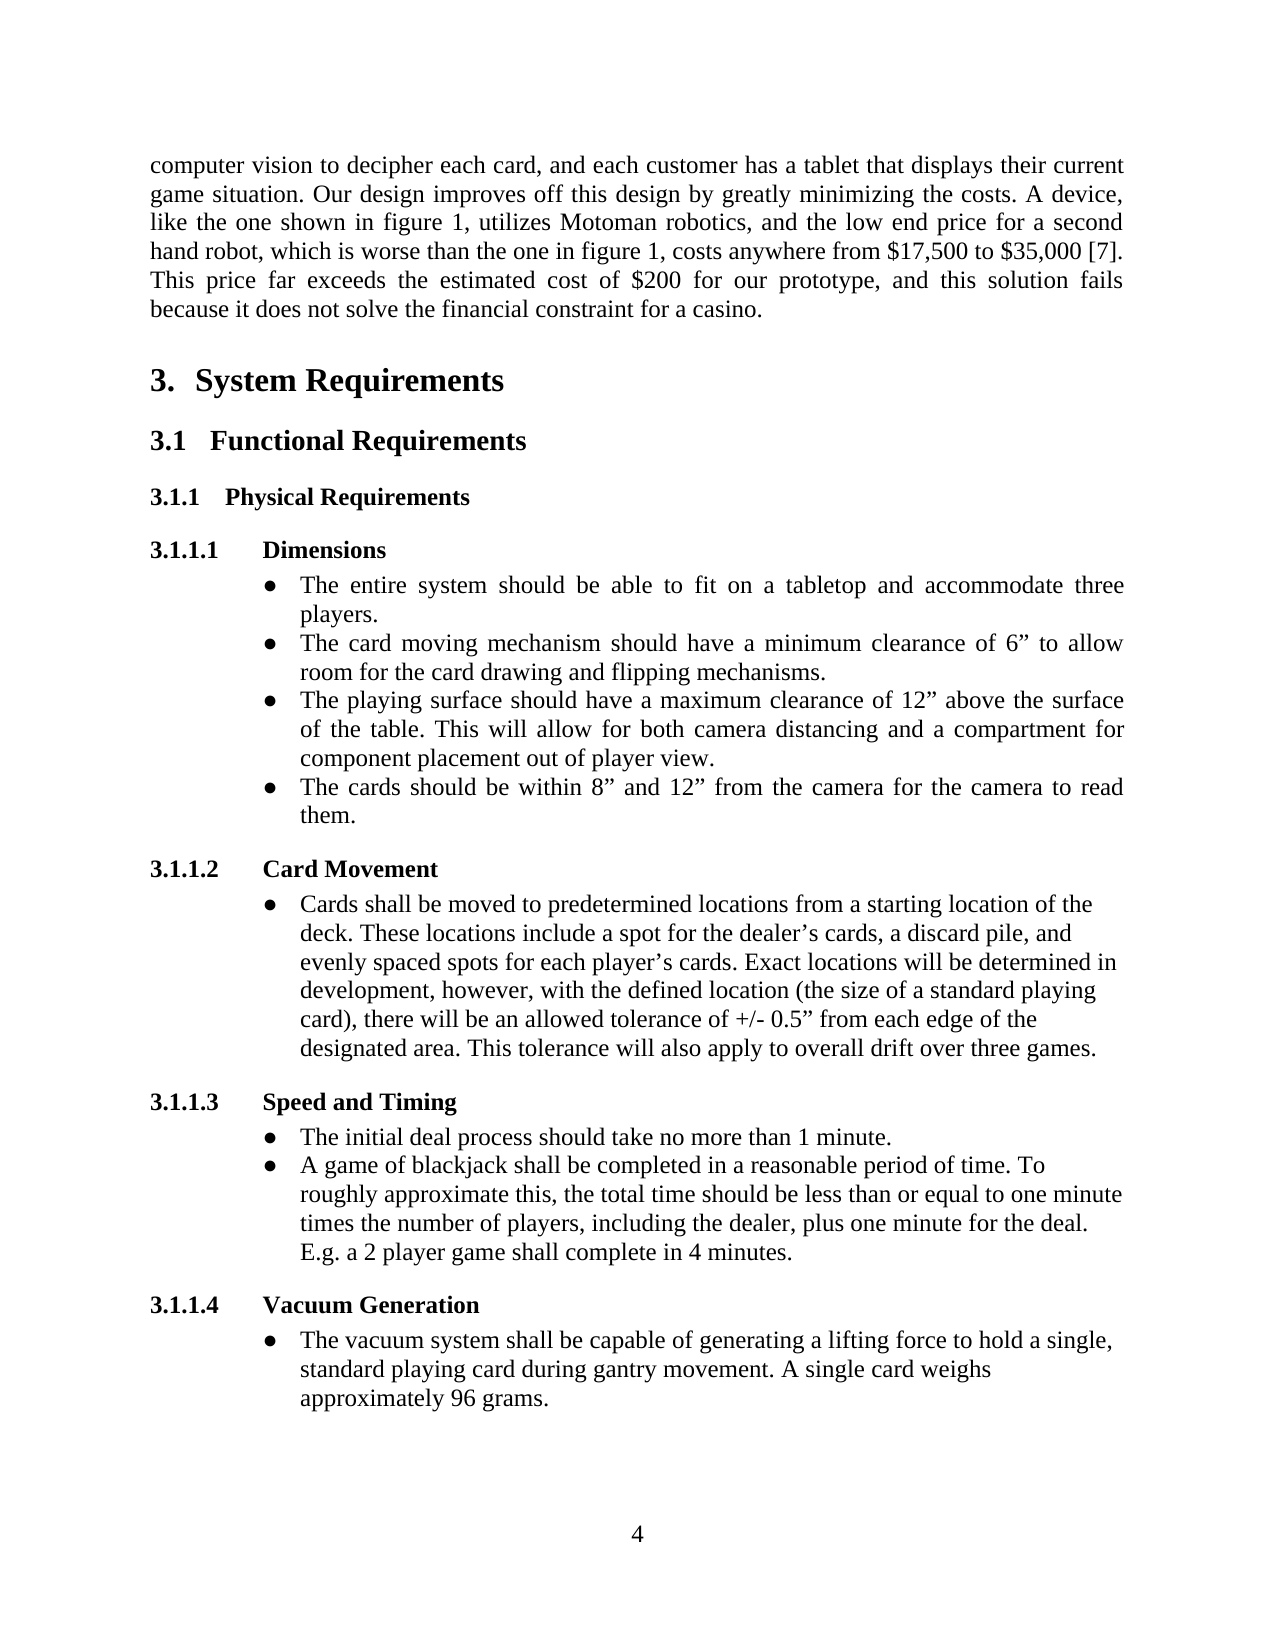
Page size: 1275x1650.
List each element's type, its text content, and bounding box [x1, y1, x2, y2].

subtitle Vacuum Generation [150, 1291, 1125, 1319]
list The vacuum system shall be capable of generating a lifting force to hold a single, standard playing card during gantry movement. A single card weighs approximately 96 grams. [262, 1326, 1125, 1412]
list The playing surface should have a maximum clearance of 12” above the surface of the table. This will allow for both camera distancing and a compartment for component placement out of player view. [262, 686, 1125, 772]
subtitle Physical Requirements [150, 482, 1125, 511]
list The card moving mechanism should have a minimum clearance of 6” to allow room for the card drawing and flipping mechanisms. [262, 628, 1125, 686]
list A game of blackjack shall be completed in a reasonable period of time. To roughly approximate this, the total time should be less than or equal to one minute times the number of players, including the dealer, plus one minute for the deal. E.g. a 2 player game shall complete in 4 minutes. [262, 1151, 1125, 1266]
subtitle Speed and Timing [150, 1087, 1125, 1116]
list Cards shall be moved to predetermined locations from a starting location of the deck. These locations include a spot for the dealer’s cards, a discard pile, and evenly spaced spots for each player’s cards. Exact locations will be determined in development, however, with the defined location (the size of a standard playing card), there will be an allowed tolerance of +/- 0.5” from each edge of the designated area. This tolerance will also apply to overall drift over three games. [262, 889, 1125, 1062]
subtitle Functional Requirements [150, 423, 1125, 457]
subtitle System Requirements [150, 360, 1125, 398]
list The entire system should be able to fit on a tabletop and accommodate three players. [262, 571, 1125, 628]
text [150, 150, 1125, 322]
subtitle Card Movement [150, 854, 1125, 883]
list The initial deal process should take no more than 1 minute. [262, 1122, 1125, 1151]
list The cards should be within 8” and 12” from the camera for the camera to read them. [262, 772, 1125, 829]
subtitle Dimensions [150, 536, 1125, 564]
